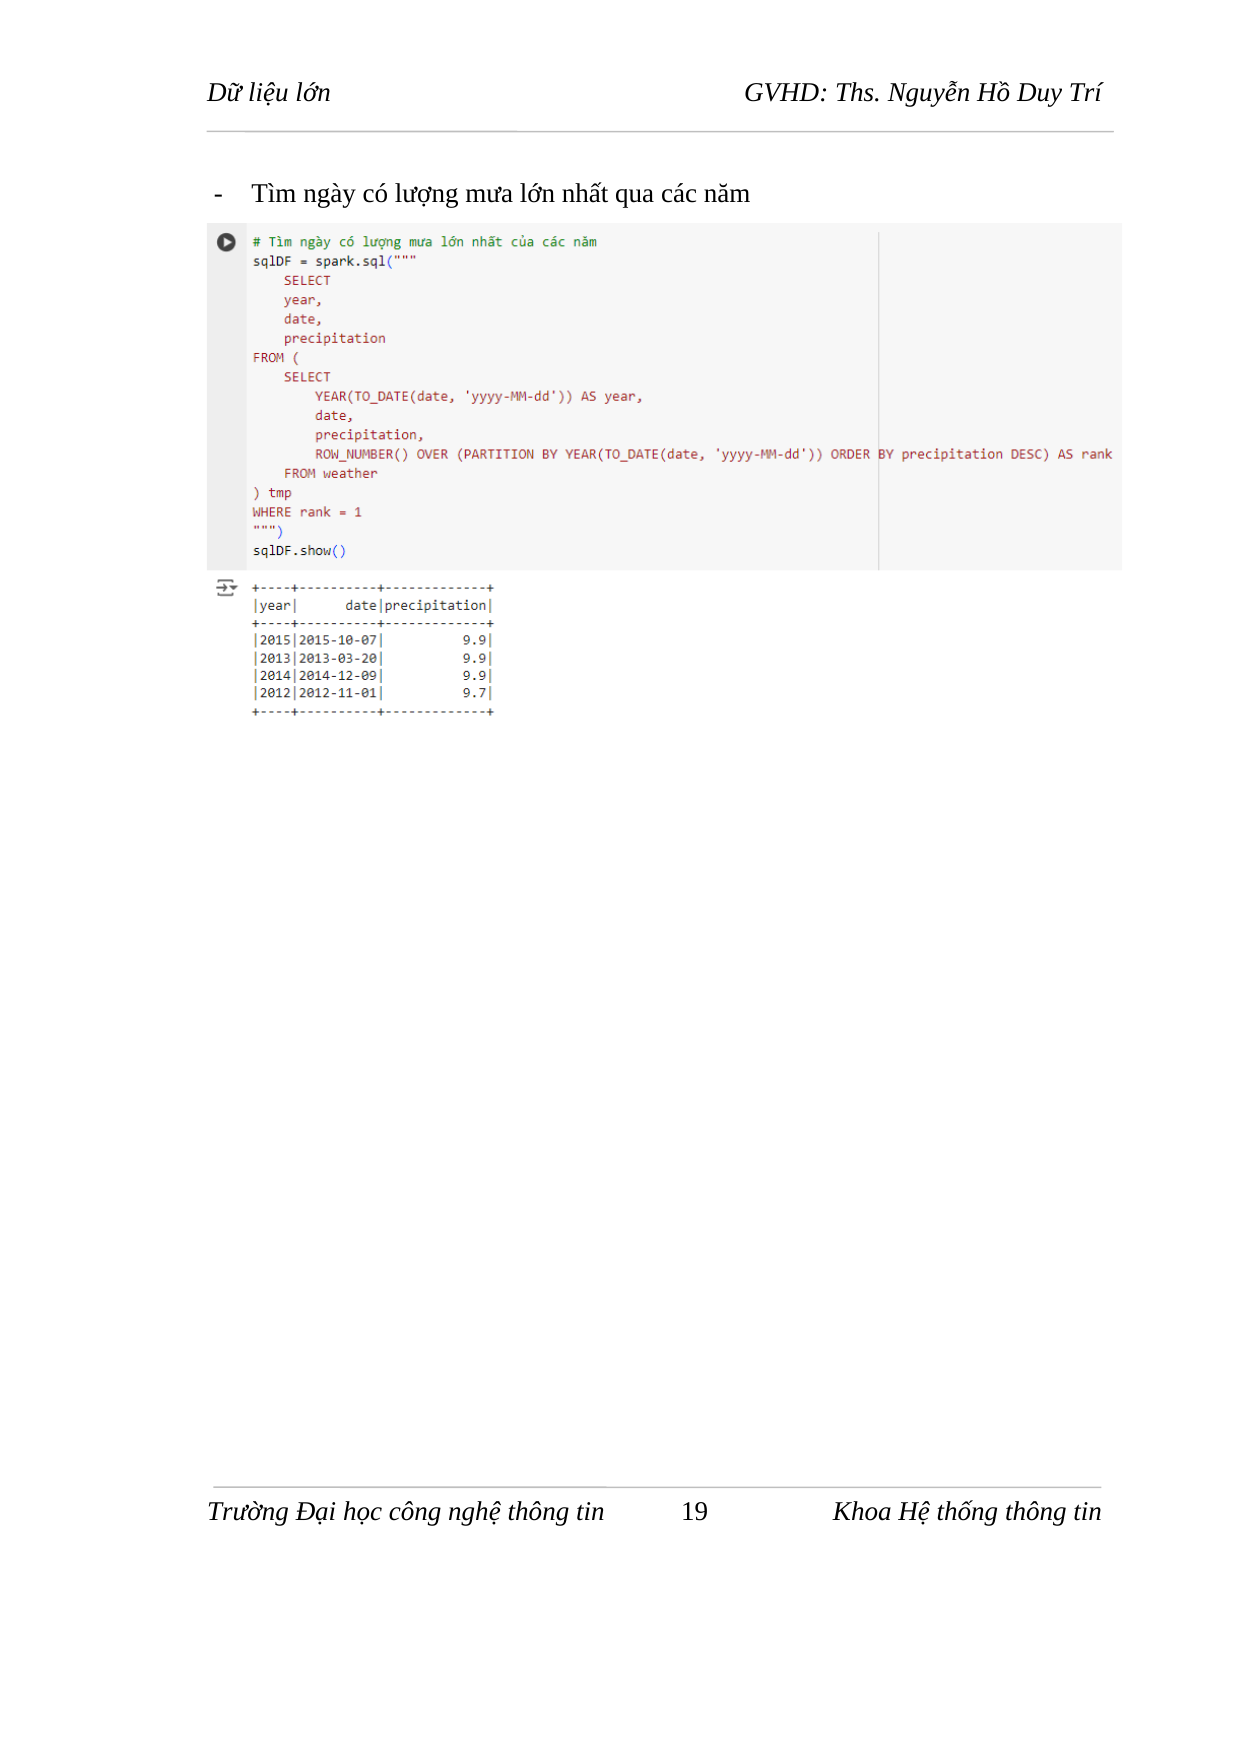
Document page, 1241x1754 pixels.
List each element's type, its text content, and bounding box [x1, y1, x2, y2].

list Tìm ngày có lượng mưa lớn nhất qua các năm [214, 177, 1122, 208]
picture [206, 223, 1123, 745]
